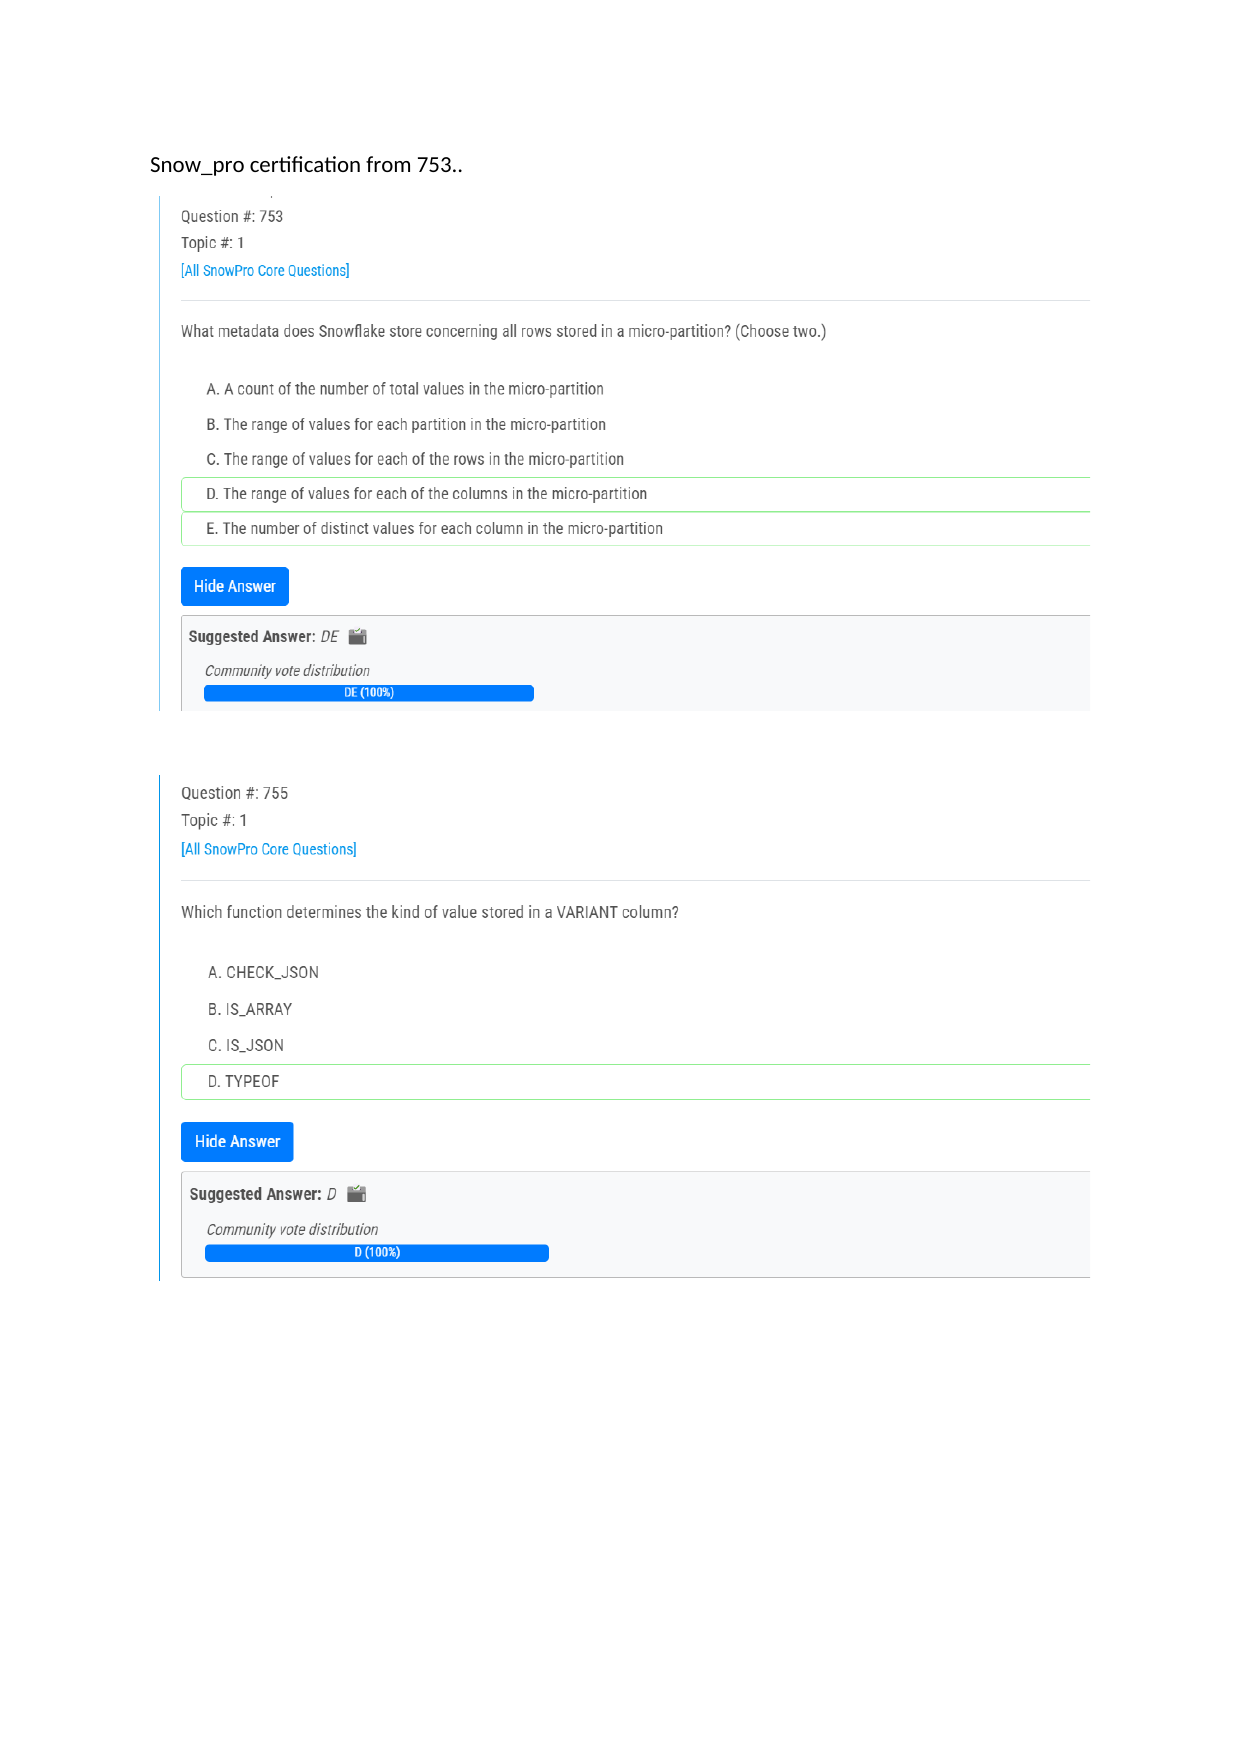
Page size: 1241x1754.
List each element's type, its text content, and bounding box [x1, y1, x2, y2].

text Snow_pro certification from 753.. [150, 150, 1090, 178]
picture [150, 196, 1091, 711]
picture [150, 775, 1091, 1281]
